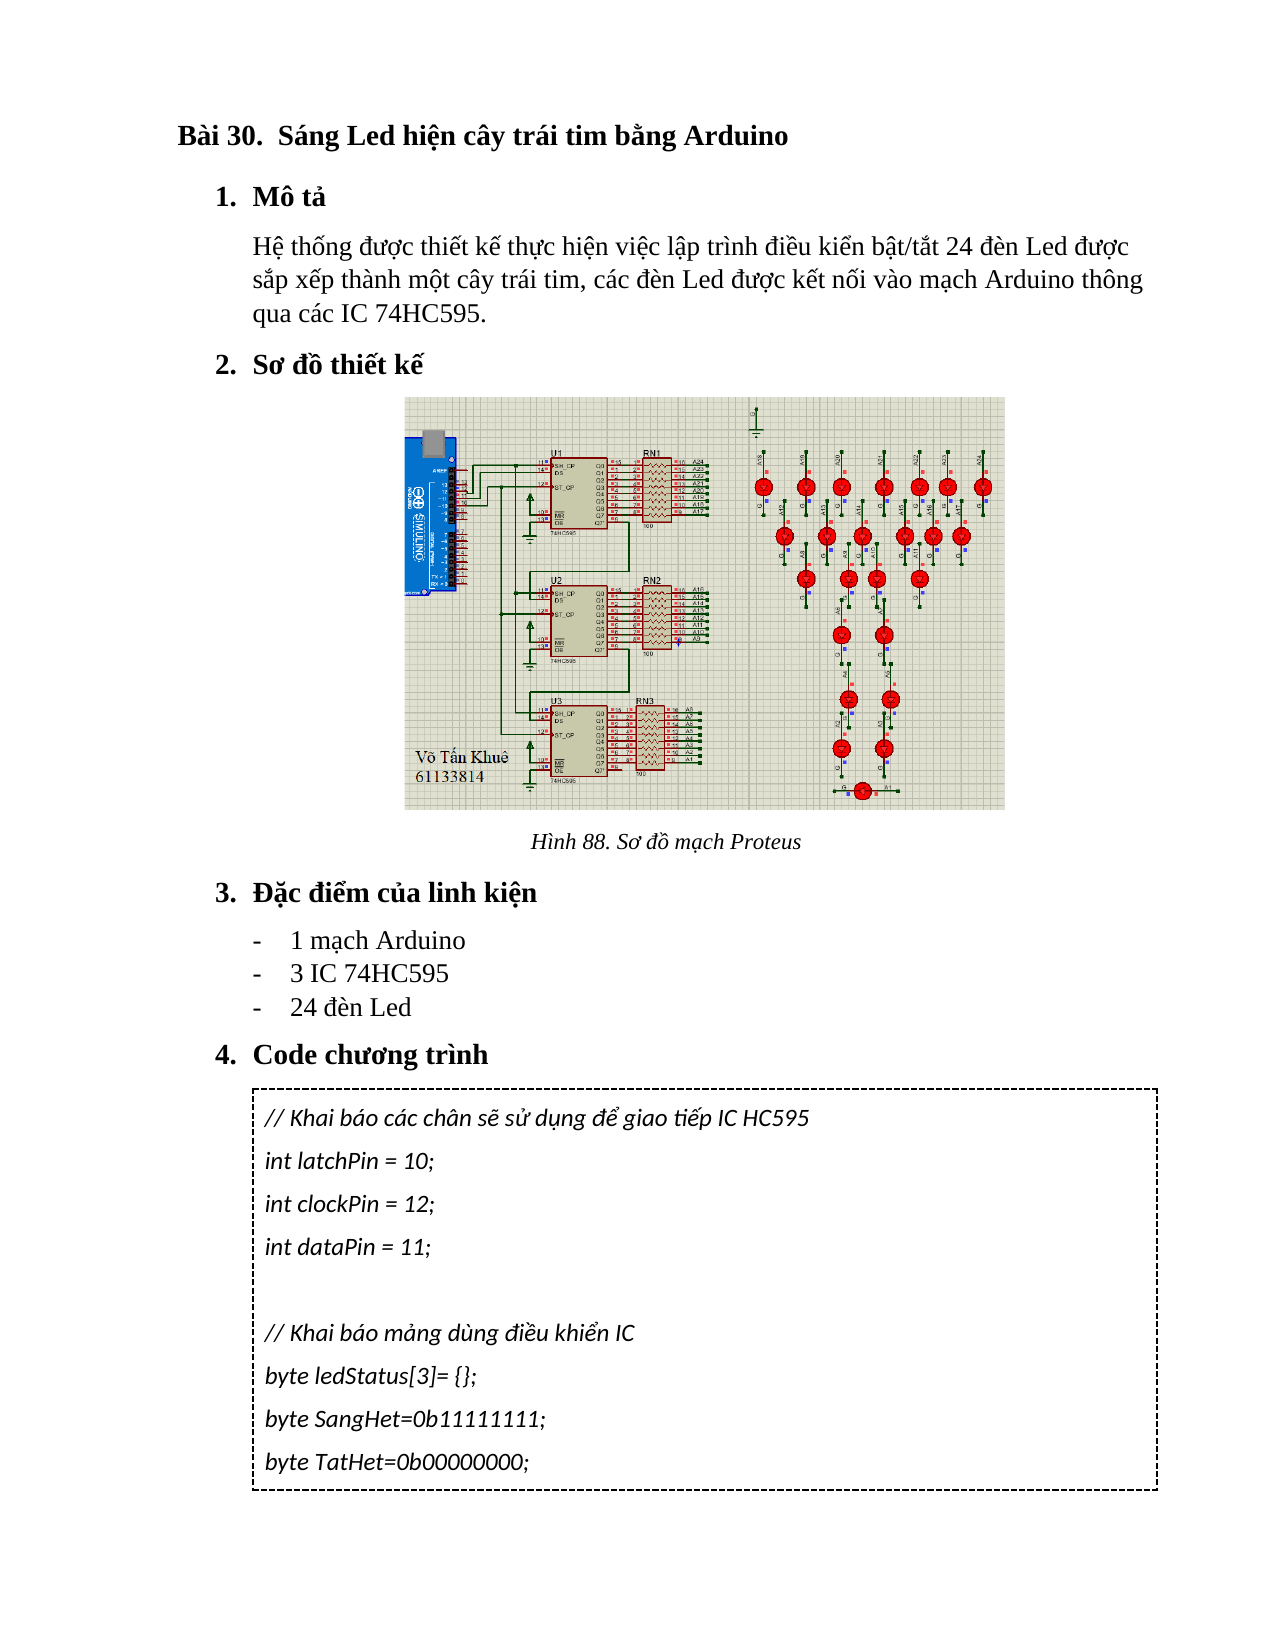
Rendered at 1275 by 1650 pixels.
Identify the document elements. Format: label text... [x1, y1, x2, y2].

picture [404, 397, 1005, 810]
subtitle Đặc điểm của linh kiện [215, 875, 1157, 909]
text Hình 88. Sơ đồ mạch Proteus [177, 828, 1157, 854]
text Hệ thống được thiết kế thực hiện việc lập trình điều kiển bật/tắt 24 đèn Led được sắp xếp thành một cây trái tim, các đèn Led được kết nối vào mạch Arduino thông qua các IC 74HC595. [252, 229, 1157, 328]
subtitle Code chương trình [215, 1037, 1157, 1071]
subtitle Bài 30. Sáng Led hiện cây trái tim bằng Arduino [177, 118, 1157, 152]
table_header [253, 1088, 1157, 1489]
subtitle Mô tả [215, 179, 1157, 213]
text 24 đèn Led [252, 991, 1157, 1022]
text 3 IC 74HC595 [252, 958, 1157, 989]
subtitle Sơ đồ thiết kế [215, 347, 1157, 380]
text 1 mạch Arduino [252, 924, 1157, 955]
